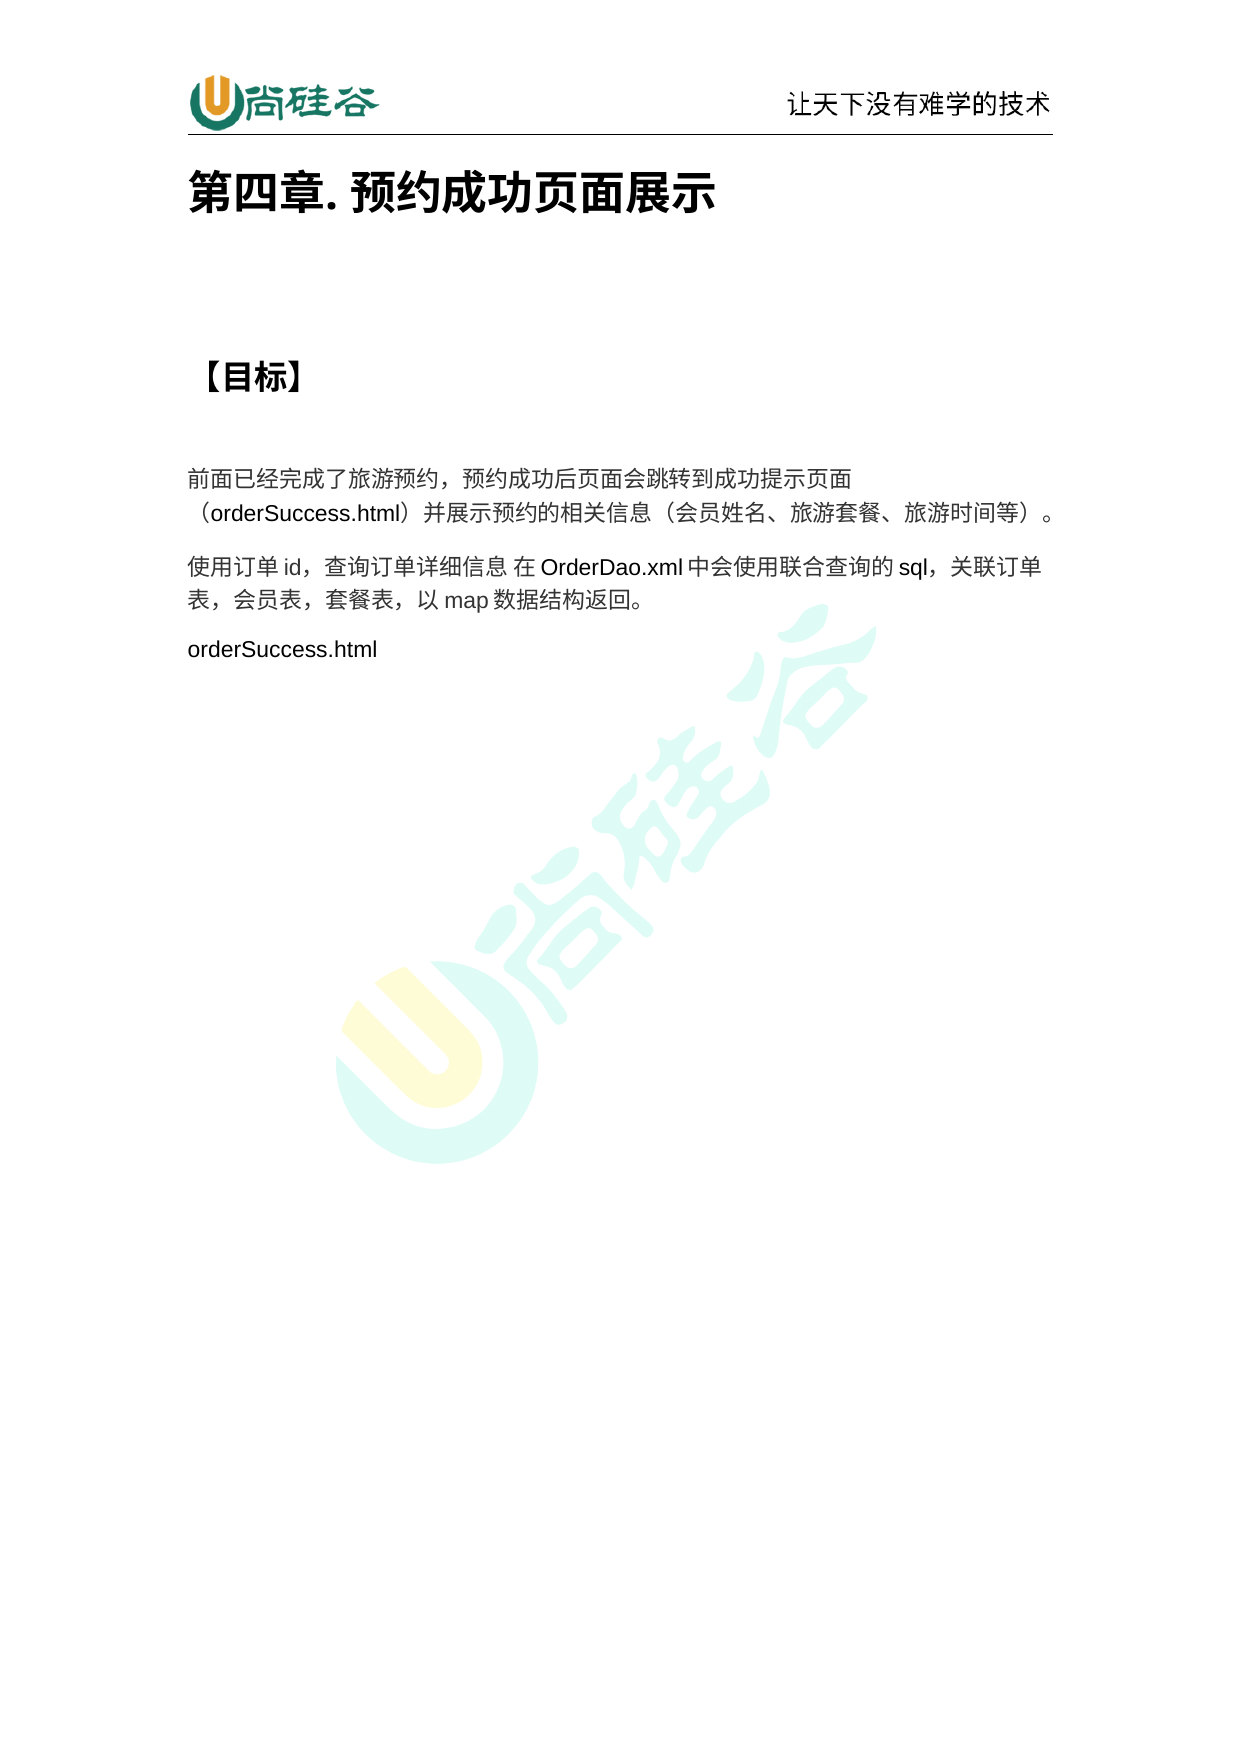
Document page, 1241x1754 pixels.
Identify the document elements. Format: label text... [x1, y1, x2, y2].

text 使用订单id，查询订单详细信息 在OrderDao.xml中会使用联合查询的sql，关联订单表，会员表，套餐表，以map数据结构返回。 [187, 548, 1053, 615]
subtitle 第四章. 预约成功页面展示 [187, 156, 1053, 223]
subtitle 【目标】 [187, 351, 1053, 399]
text 前面已经完成了旅游预约，预约成功后页面会跳转到成功提示页面（orderSuccess.html）并展示预约的相关信息（会员姓名、旅游套餐、旅游时间等）。 [187, 461, 1053, 528]
picture [187, 73, 1053, 132]
text orderSuccess.html [187, 636, 1053, 662]
